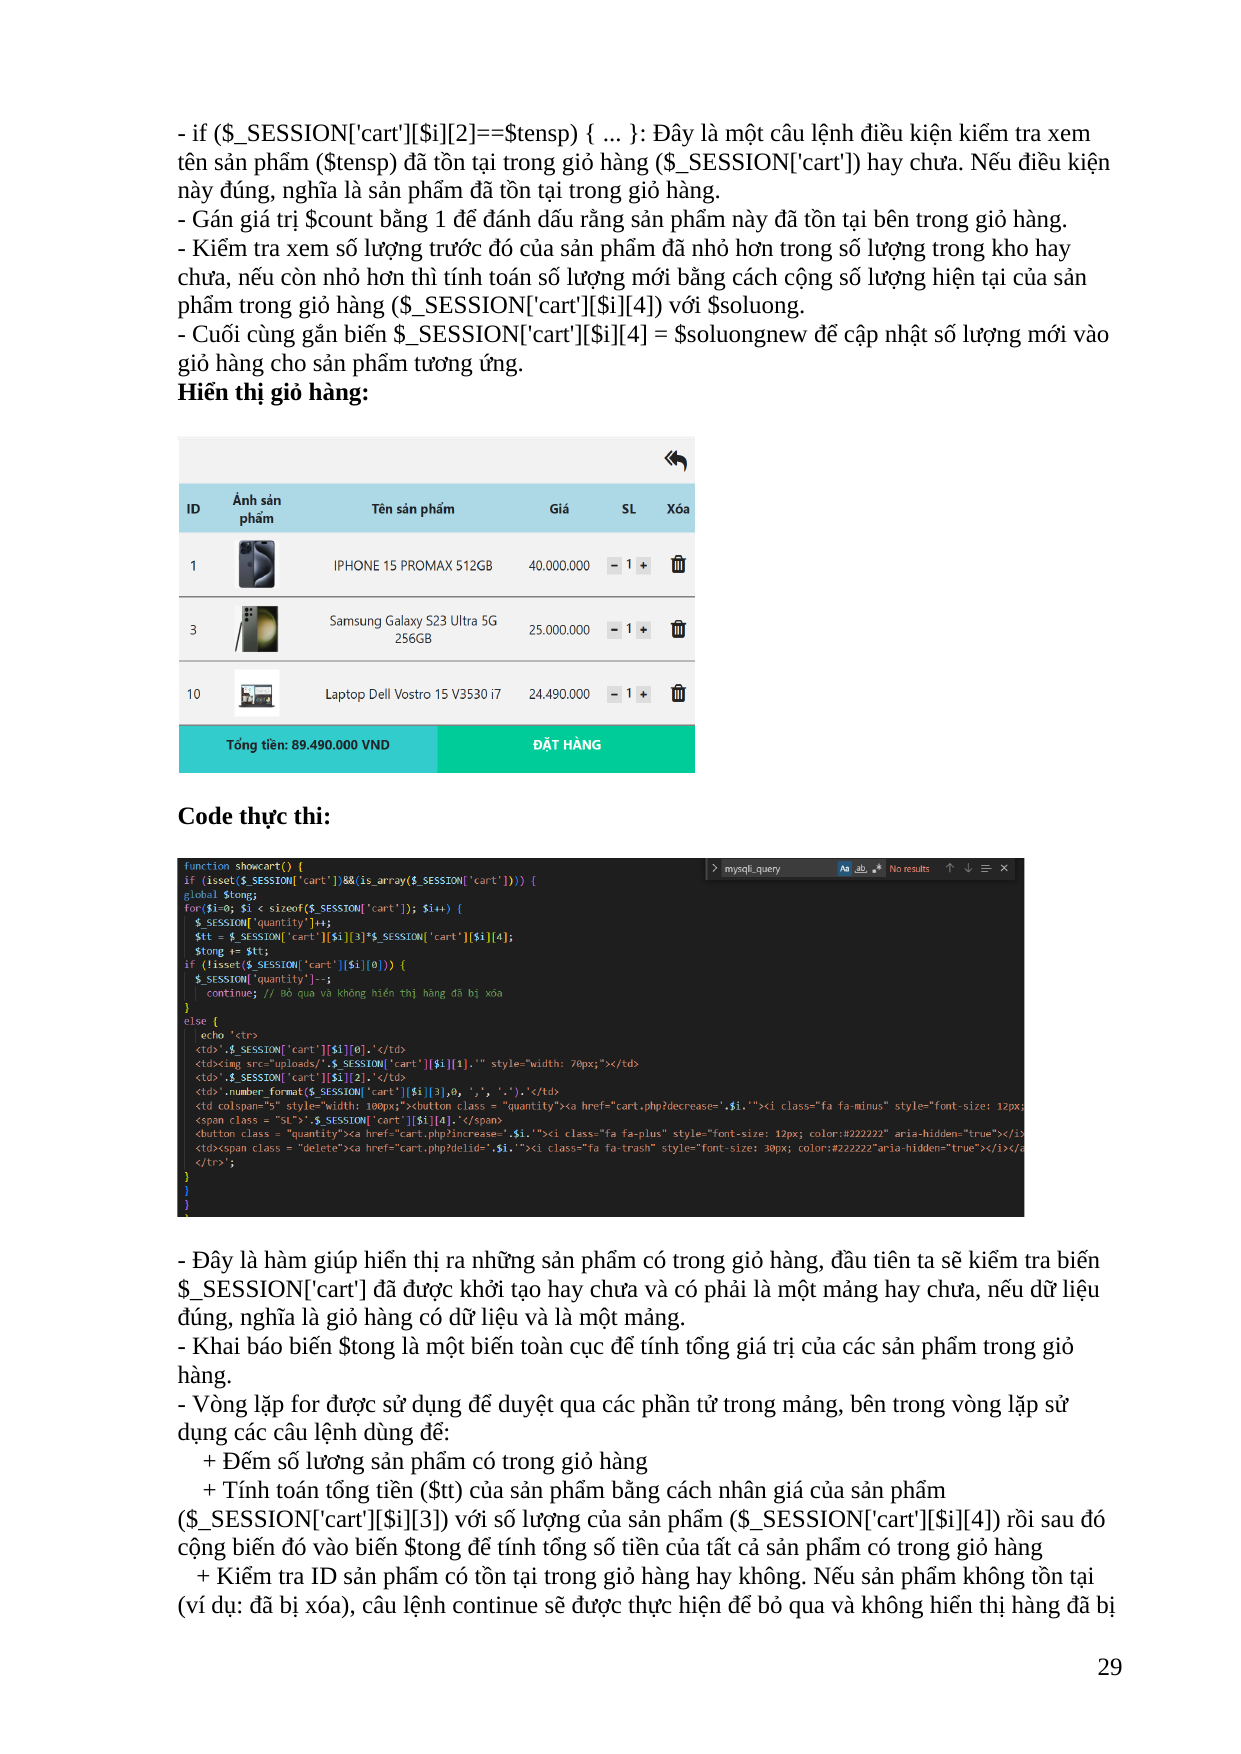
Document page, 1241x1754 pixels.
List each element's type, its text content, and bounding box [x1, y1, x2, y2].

picture [177, 858, 1025, 1217]
text - Vòng lặp for được sử dụng để duyệt qua các phần tử trong mảng, bên trong vòng lặp sử dụng các câu lệnh dùng để: [177, 1389, 1122, 1446]
text - if ($_SESSION['cart'][$i][2]==$tensp) { ... }: Đây là một câu lệnh điều kiện kiểm tra xem tên sản phẩm ($tensp) đã tồn tại trong giỏ hàng ($_SESSION['cart']) hay chưa. Nếu điều kiện này đúng, nghĩa là sản phẩm đã tồn tại trong giỏ hàng. [177, 118, 1122, 204]
text Code thực thi: [177, 801, 1122, 830]
text + Tính toán tổng tiền ($tt) của sản phẩm bằng cách nhân giá của sản phẩm ($_SESSION['cart'][$i][3]) với số lượng của sản phẩm ($_SESSION['cart'][$i][4]) rồi sau đó cộng biến đó vào biến $tong để tính tổng số tiền của tất cả sản phẩm có trong giỏ hàng [177, 1475, 1122, 1561]
text - Khai báo biến $tong là một biến toàn cục để tính tổng giá trị của các sản phẩm trong giỏ hàng. [177, 1331, 1122, 1389]
text Hiển thị giỏ hàng: [177, 377, 1122, 406]
text - Gán giá trị $count bằng 1 để đánh dấu rằng sản phẩm này đã tồn tại bên trong giỏ hàng. [177, 204, 1122, 233]
picture [177, 434, 695, 773]
text + Đếm số lương sản phẩm có trong giỏ hàng [177, 1446, 1122, 1475]
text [177, 1561, 1122, 1619]
text - Đây là hàm giúp hiển thị ra những sản phẩm có trong giỏ hàng, đầu tiên ta sẽ kiểm tra biến $_SESSION['cart'] đã được khởi tạo hay chưa và có phải là một mảng hay chưa, nếu dữ liệu đúng, nghĩa là giỏ hàng có dữ liệu và là một mảng. [177, 1245, 1122, 1331]
text - Kiểm tra xem số lượng trước đó của sản phẩm đã nhỏ hơn trong số lượng trong kho hay chưa, nếu còn nhỏ hơn thì tính toán số lượng mới bằng cách cộng số lượng hiện tại của sản phẩm trong giỏ hàng ($_SESSION['cart'][$i][4]) với $soluong. [177, 233, 1122, 319]
text - Cuối cùng gắn biến $_SESSION['cart'][$i][4] = $soluongnew để cập nhật số lượng mới vào giỏ hàng cho sản phẩm tương ứng. [177, 319, 1122, 377]
